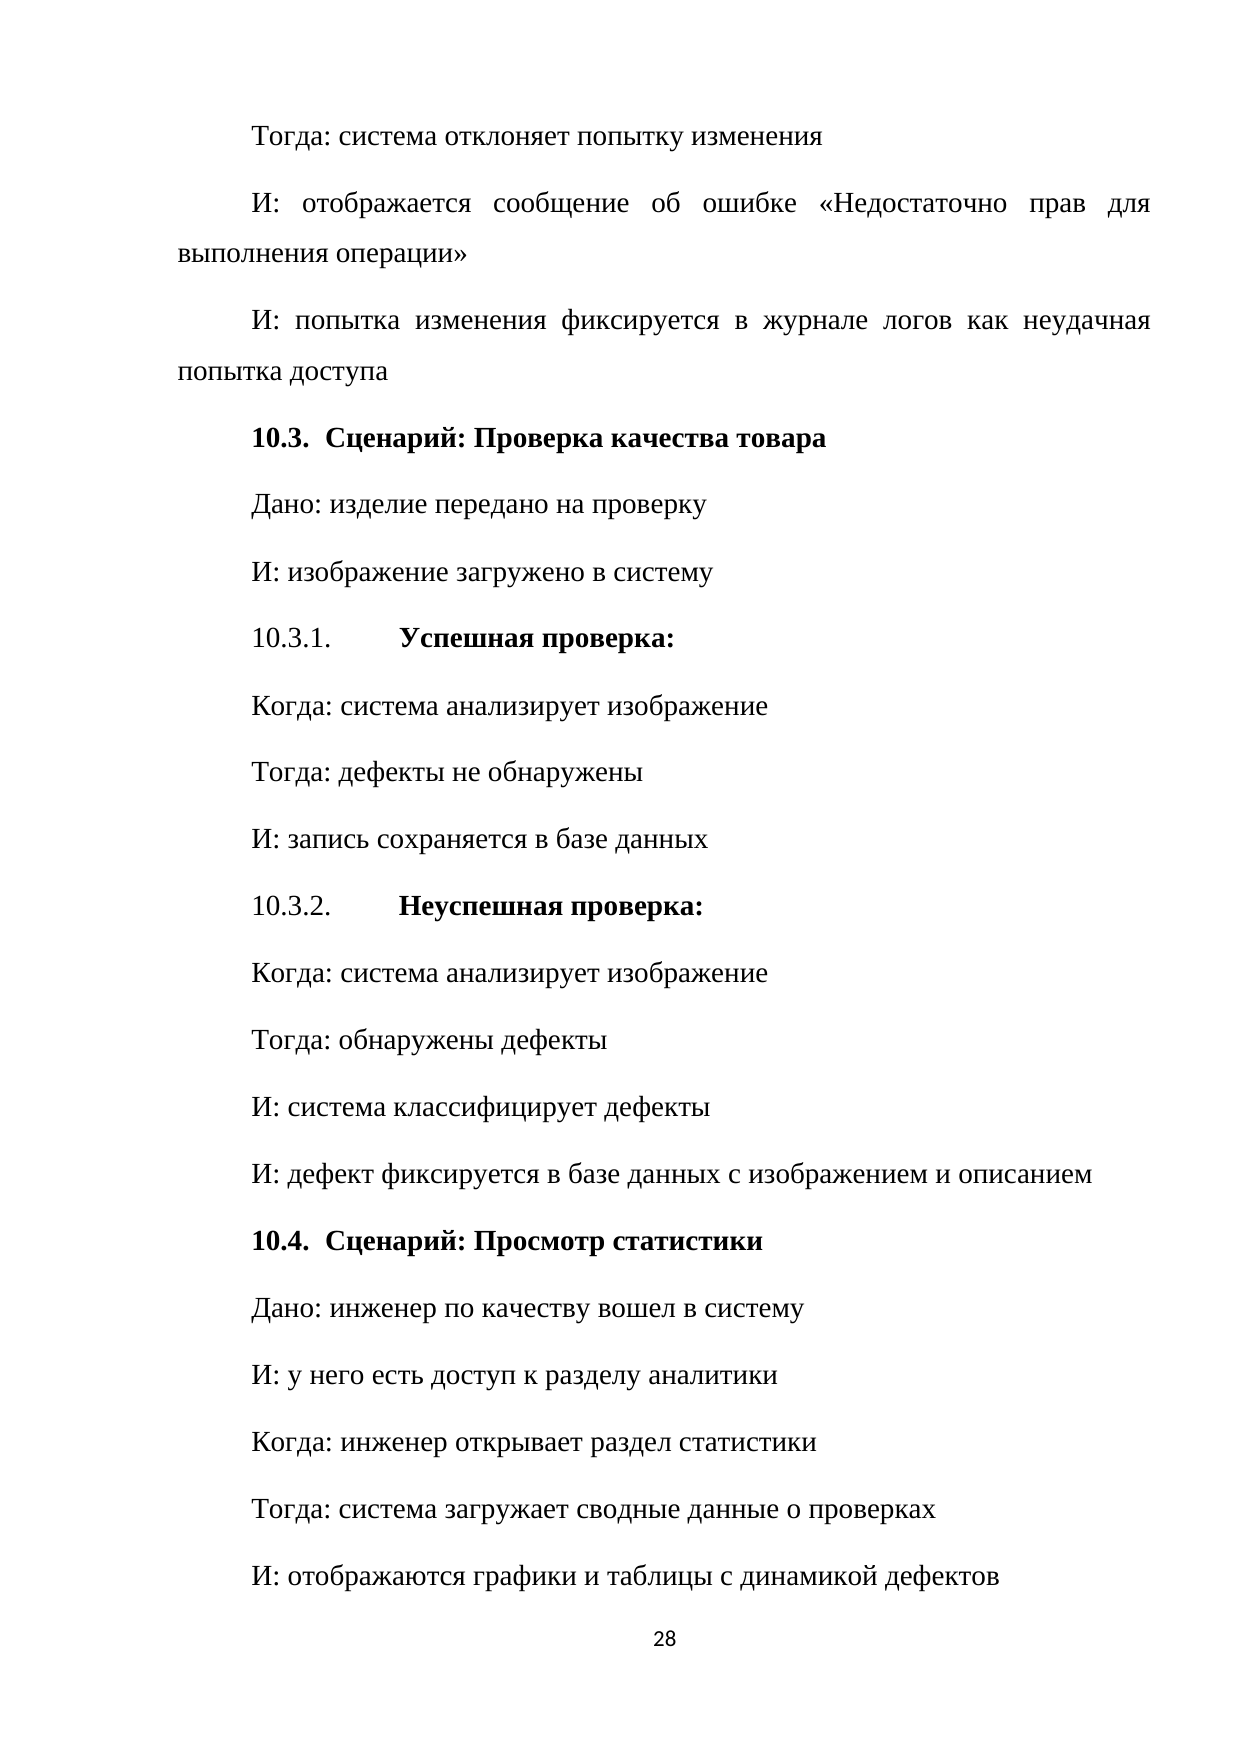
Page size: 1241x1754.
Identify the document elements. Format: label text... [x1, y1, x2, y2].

text И: запись сохраняется в базе данных [177, 822, 1152, 855]
text И: отображается сообщение об ошибке «Недостаточно прав для выполнения операции» [177, 185, 1152, 269]
text Когда: система анализирует изображение [177, 956, 1152, 989]
text Сценарий: Просмотр статистики [251, 1223, 1152, 1257]
text Тогда: обнаружены дефекты [177, 1022, 1152, 1056]
text Сценарий: Проверка качества товара [251, 420, 1152, 453]
text Тогда: дефекты не обнаружены [177, 754, 1152, 788]
text И: система классифицирует дефекты [177, 1089, 1152, 1123]
text Когда: система анализирует изображение [177, 688, 1152, 721]
text Успешная проверка: [251, 621, 1152, 654]
text Дано: инженер по качеству вошел в систему [177, 1290, 1152, 1324]
text И: у него есть доступ к разделу аналитики [177, 1357, 1152, 1391]
text И: отображаются графики и таблицы с динамикой дефектов [177, 1558, 1152, 1592]
text Тогда: система загружает сводные данные о проверках [177, 1491, 1152, 1525]
text И: дефект фиксируется в базе данных с изображением и описанием [177, 1156, 1152, 1190]
text Неуспешная проверка: [251, 888, 1152, 922]
text И: изображение загружено в систему [177, 554, 1152, 587]
text И: попытка изменения фиксируется в журнале логов как неудачная попытка доступа [177, 302, 1152, 386]
text Тогда: система отклоняет попытку изменения [177, 118, 1152, 152]
text Дано: изделие передано на проверку [177, 487, 1152, 520]
text Когда: инженер открывает раздел статистики [177, 1424, 1152, 1458]
